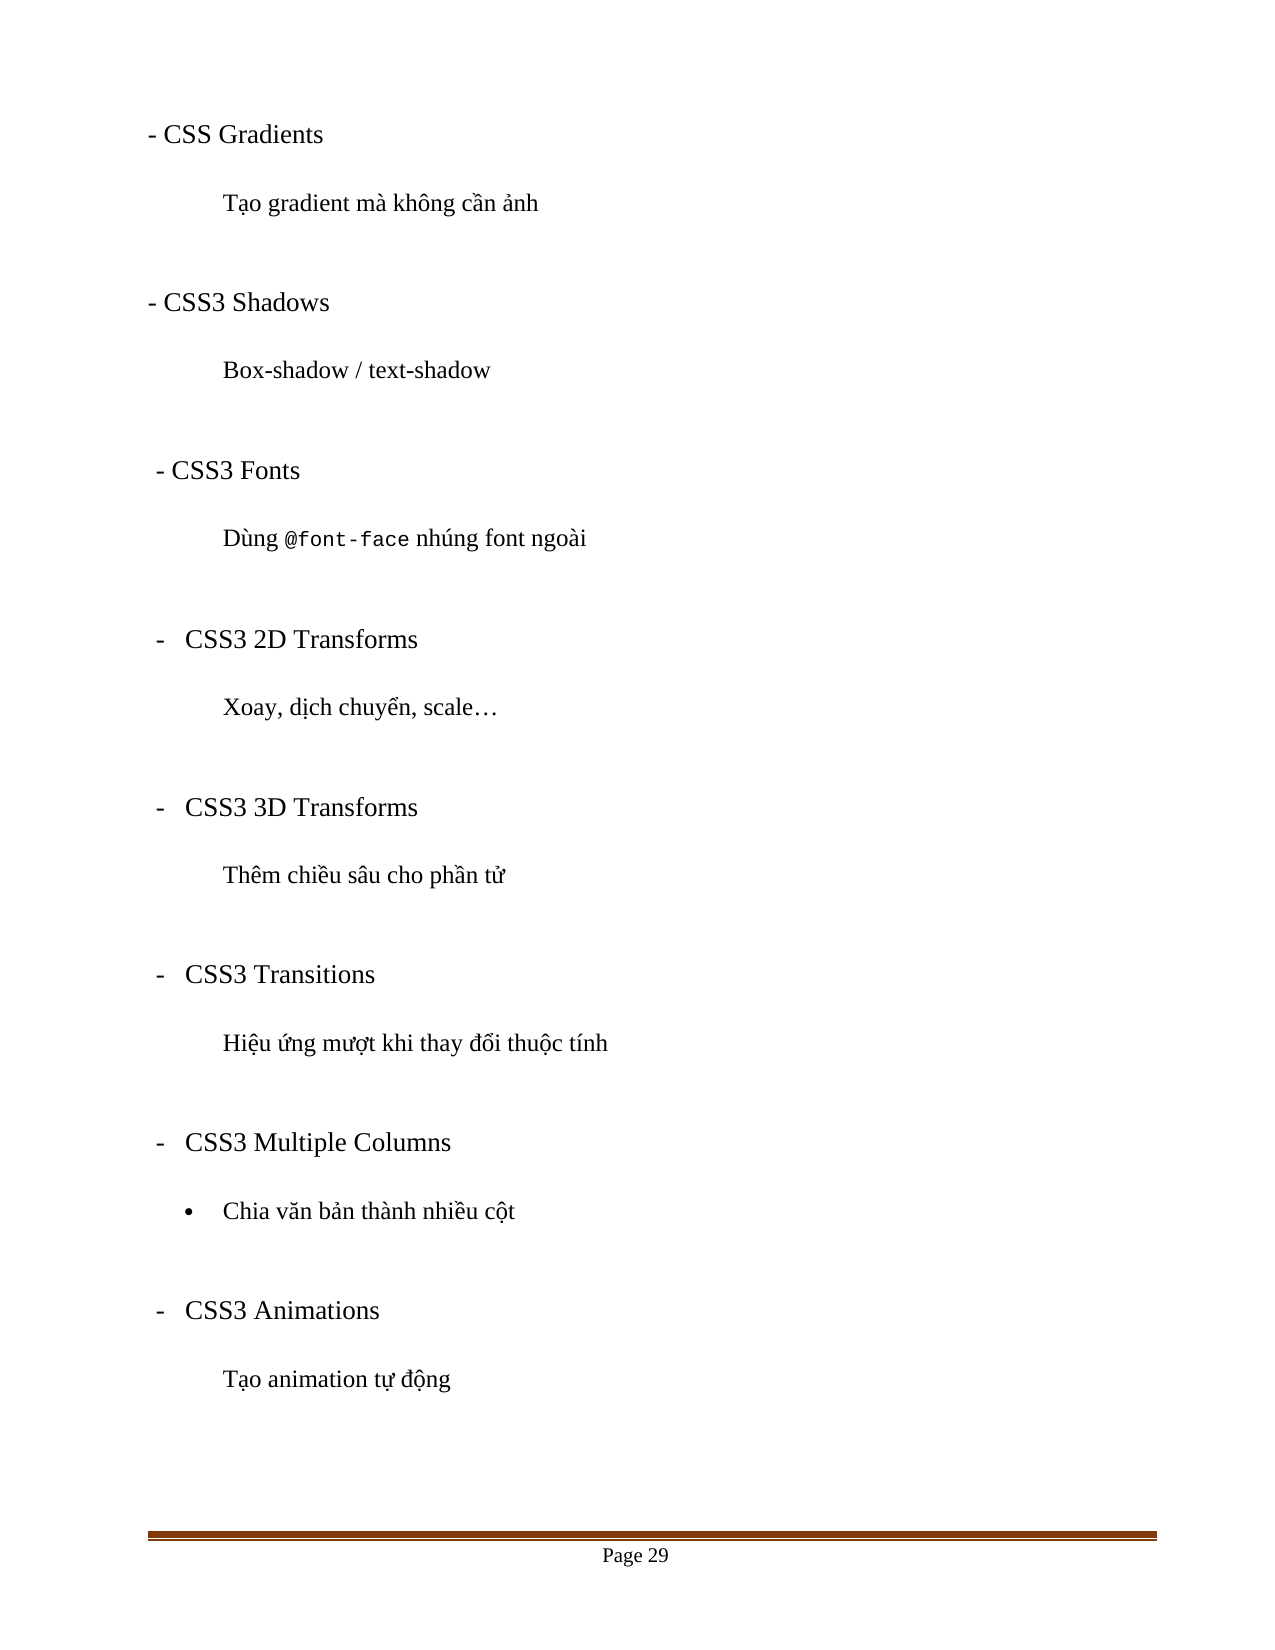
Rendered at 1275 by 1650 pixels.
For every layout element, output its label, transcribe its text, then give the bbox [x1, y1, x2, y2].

text - CSS3 Transitions [148, 958, 1157, 990]
text Tạo gradient mà không cần ảnh [223, 188, 1157, 216]
text Dùng @font-face nhúng font ngoài [223, 523, 1157, 553]
text - CSS3 Multiple Columns [148, 1126, 1157, 1158]
text Thêm chiều sâu cho phần tử [223, 860, 1157, 889]
text Box-shadow / text-shadow [223, 356, 1157, 384]
text Xoay, dịch chuyển, scale… [223, 692, 1157, 721]
text - CSS3 2D Transforms [148, 623, 1157, 654]
text Hiệu ứng mượt khi thay đổi thuộc tính [223, 1028, 1157, 1057]
text - CSS3 Fonts [148, 454, 1157, 485]
text Tạo animation tự động [223, 1364, 1157, 1393]
text - CSS Gradients [148, 118, 1157, 149]
text - CSS3 Animations [148, 1294, 1157, 1326]
text - CSS3 3D Transforms [148, 791, 1157, 822]
list Chia văn bản thành nhiều cột [185, 1196, 1157, 1225]
text - CSS3 Shadows [148, 286, 1157, 317]
